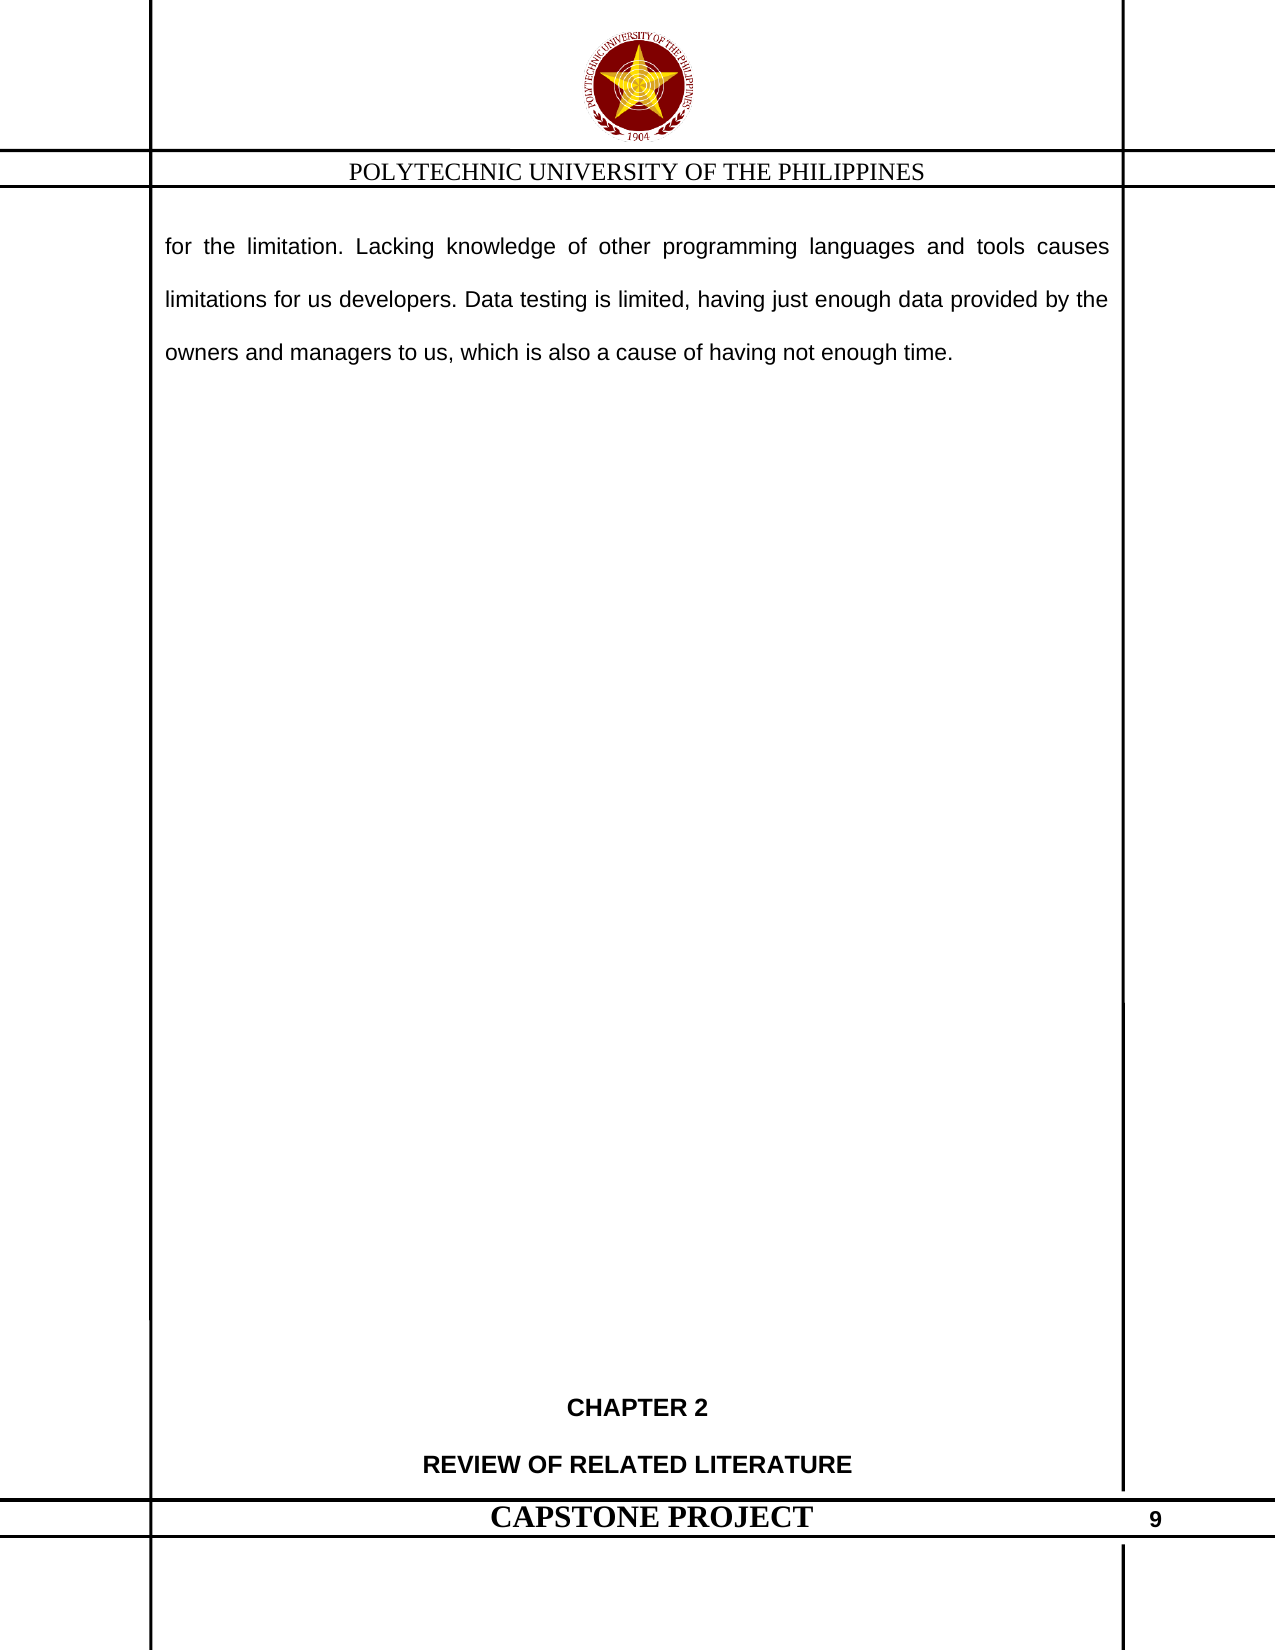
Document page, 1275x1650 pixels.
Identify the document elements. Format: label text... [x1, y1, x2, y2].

text REVIEW OF RELATED LITERATURE [165, 1450, 1110, 1479]
text CHAPTER 2 [165, 1393, 1110, 1421]
picture [582, 31, 694, 142]
